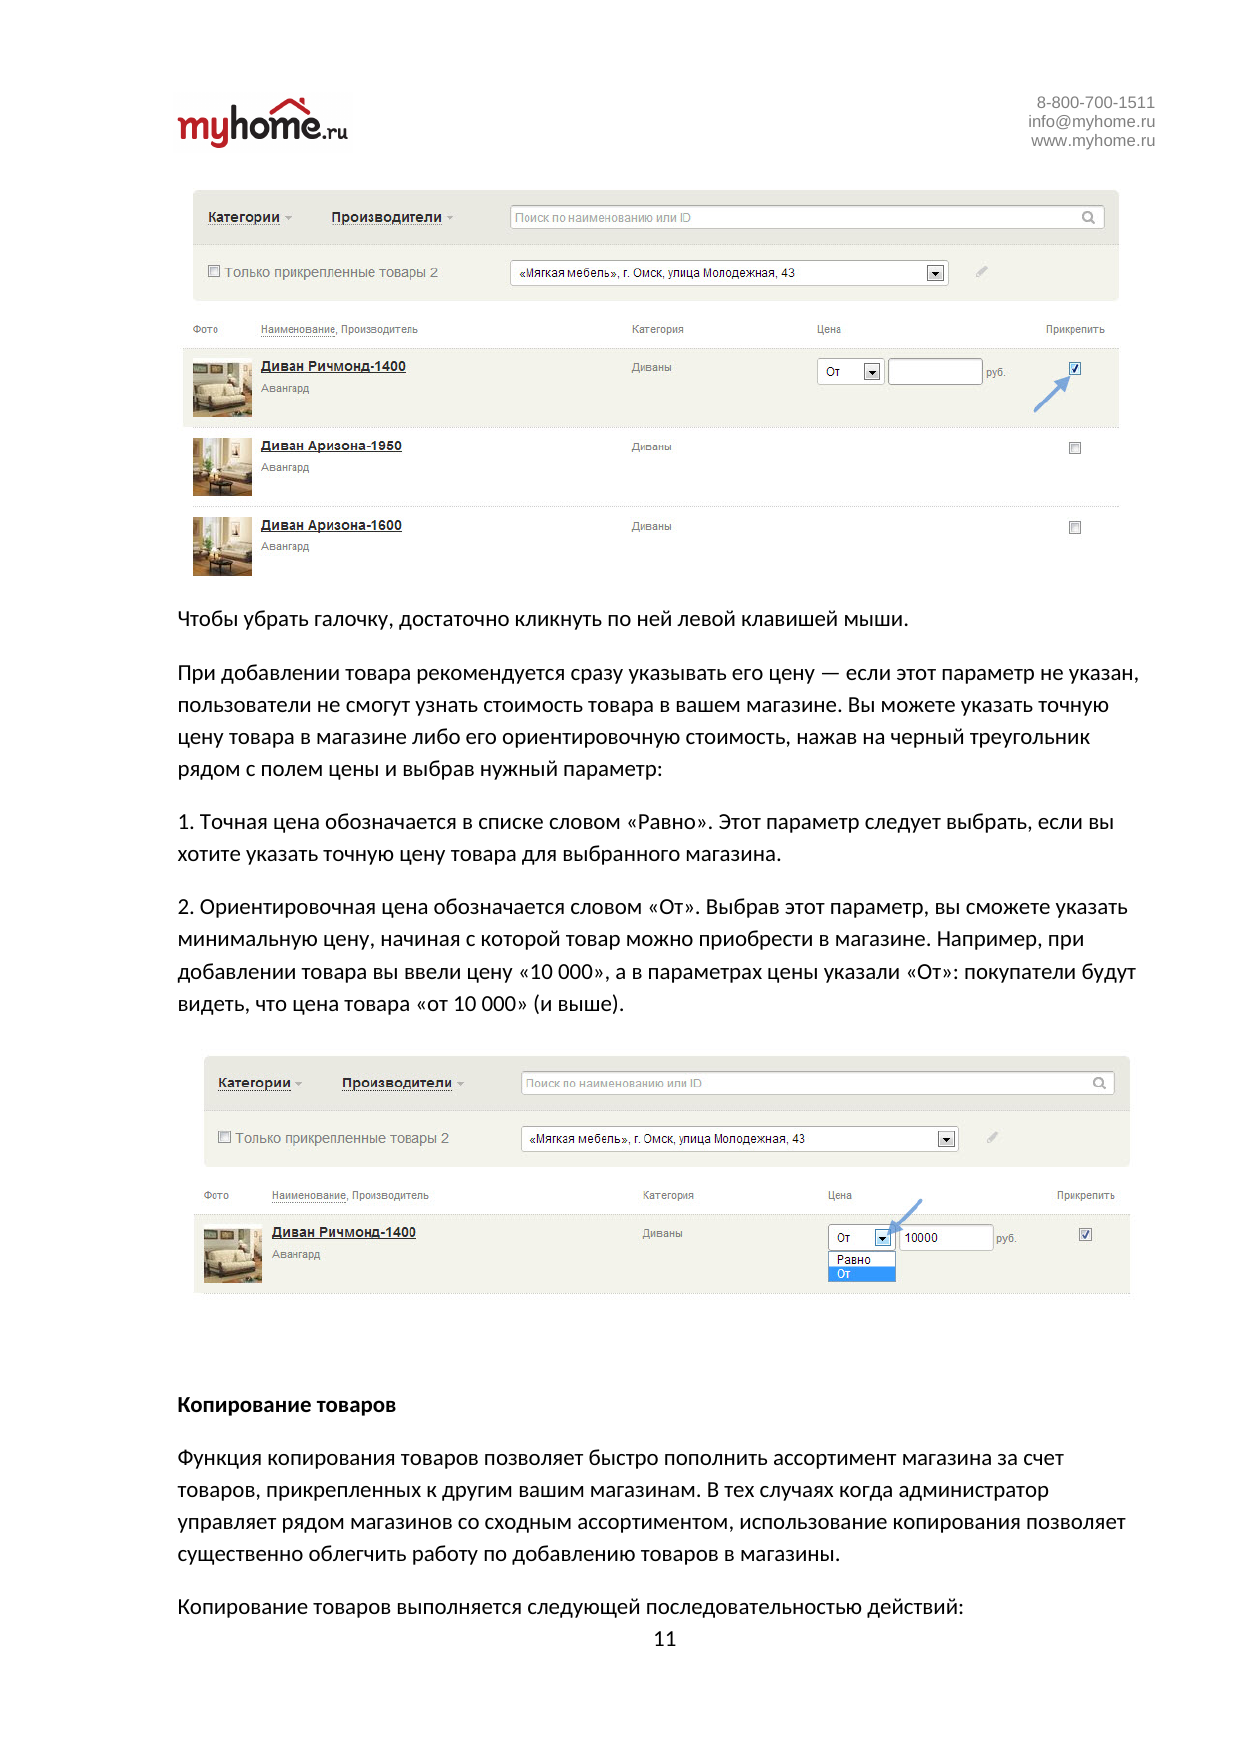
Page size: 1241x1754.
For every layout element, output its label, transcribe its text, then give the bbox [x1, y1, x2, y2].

picture [177, 181, 1152, 580]
text Копирование товаров выполняется следующей последовательностью действий: [177, 1592, 1152, 1621]
text При добавлении товара рекомендуется сразу указывать его цену — если этот параметр не указан, пользователи не смогут узнать стоимость товара в вашем магазине. Вы можете указать точную цену товара в магазине либо его ориентировочную стоимость, нажав на черный треугольник рядом с полем цены и выбрав нужный параметр: [177, 658, 1152, 782]
text 2. Ориентировочная цена обозначается словом «От». Выбрав этот параметр, вы сможете указать минимальную цену, начиная с которой товар можно приобрести в магазине. Например, при добавлении товара вы ввели цену «10 000», а в параметрах цены указали «От»: покупатели будут видеть, что цена товара «от 10 000» (и выше). [177, 892, 1152, 1017]
text Копирование товаров [177, 1390, 1152, 1418]
text Функция копирования товаров позволяет быстро пополнить ассортимент магазина за счет товаров, прикрепленных к другим вашим магазинам. В тех случаях когда администратор управляет рядом магазинов со сходным ассортиментом, использование копирования позволяет существенно облегчить работу по добавлению товаров в магазины. [177, 1443, 1152, 1567]
text Чтобы убрать галочку, достаточно кликнуть по ней левой клавишей мыши. [177, 604, 1152, 633]
text 1. Точная цена обозначается в списке словом «Равно». Этот параметр следует выбрать, если вы хотите указать точную цену товара для выбранного магазина. [177, 807, 1152, 867]
picture [177, 1042, 1152, 1312]
picture [172, 92, 353, 153]
